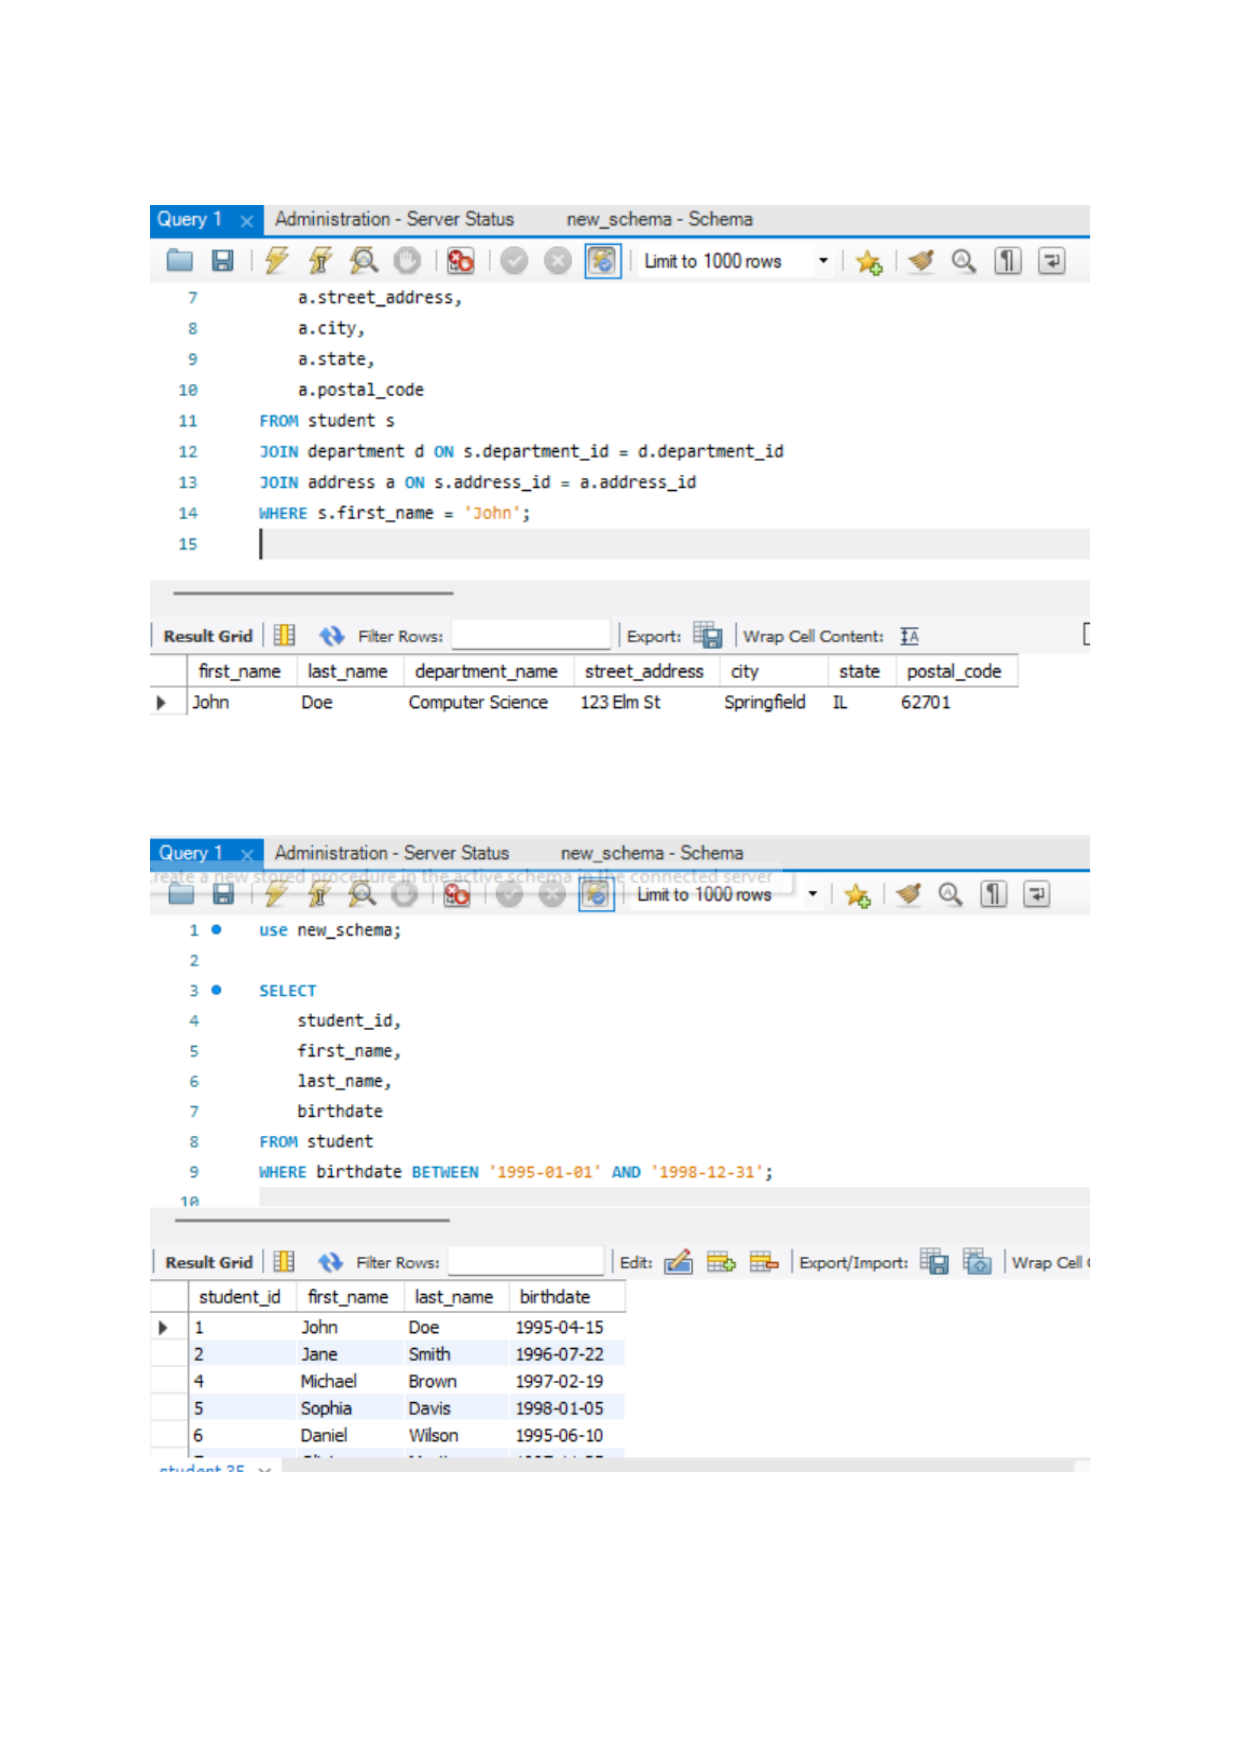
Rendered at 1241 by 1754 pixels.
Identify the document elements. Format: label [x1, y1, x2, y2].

picture [150, 835, 1091, 1472]
picture [150, 205, 1091, 814]
